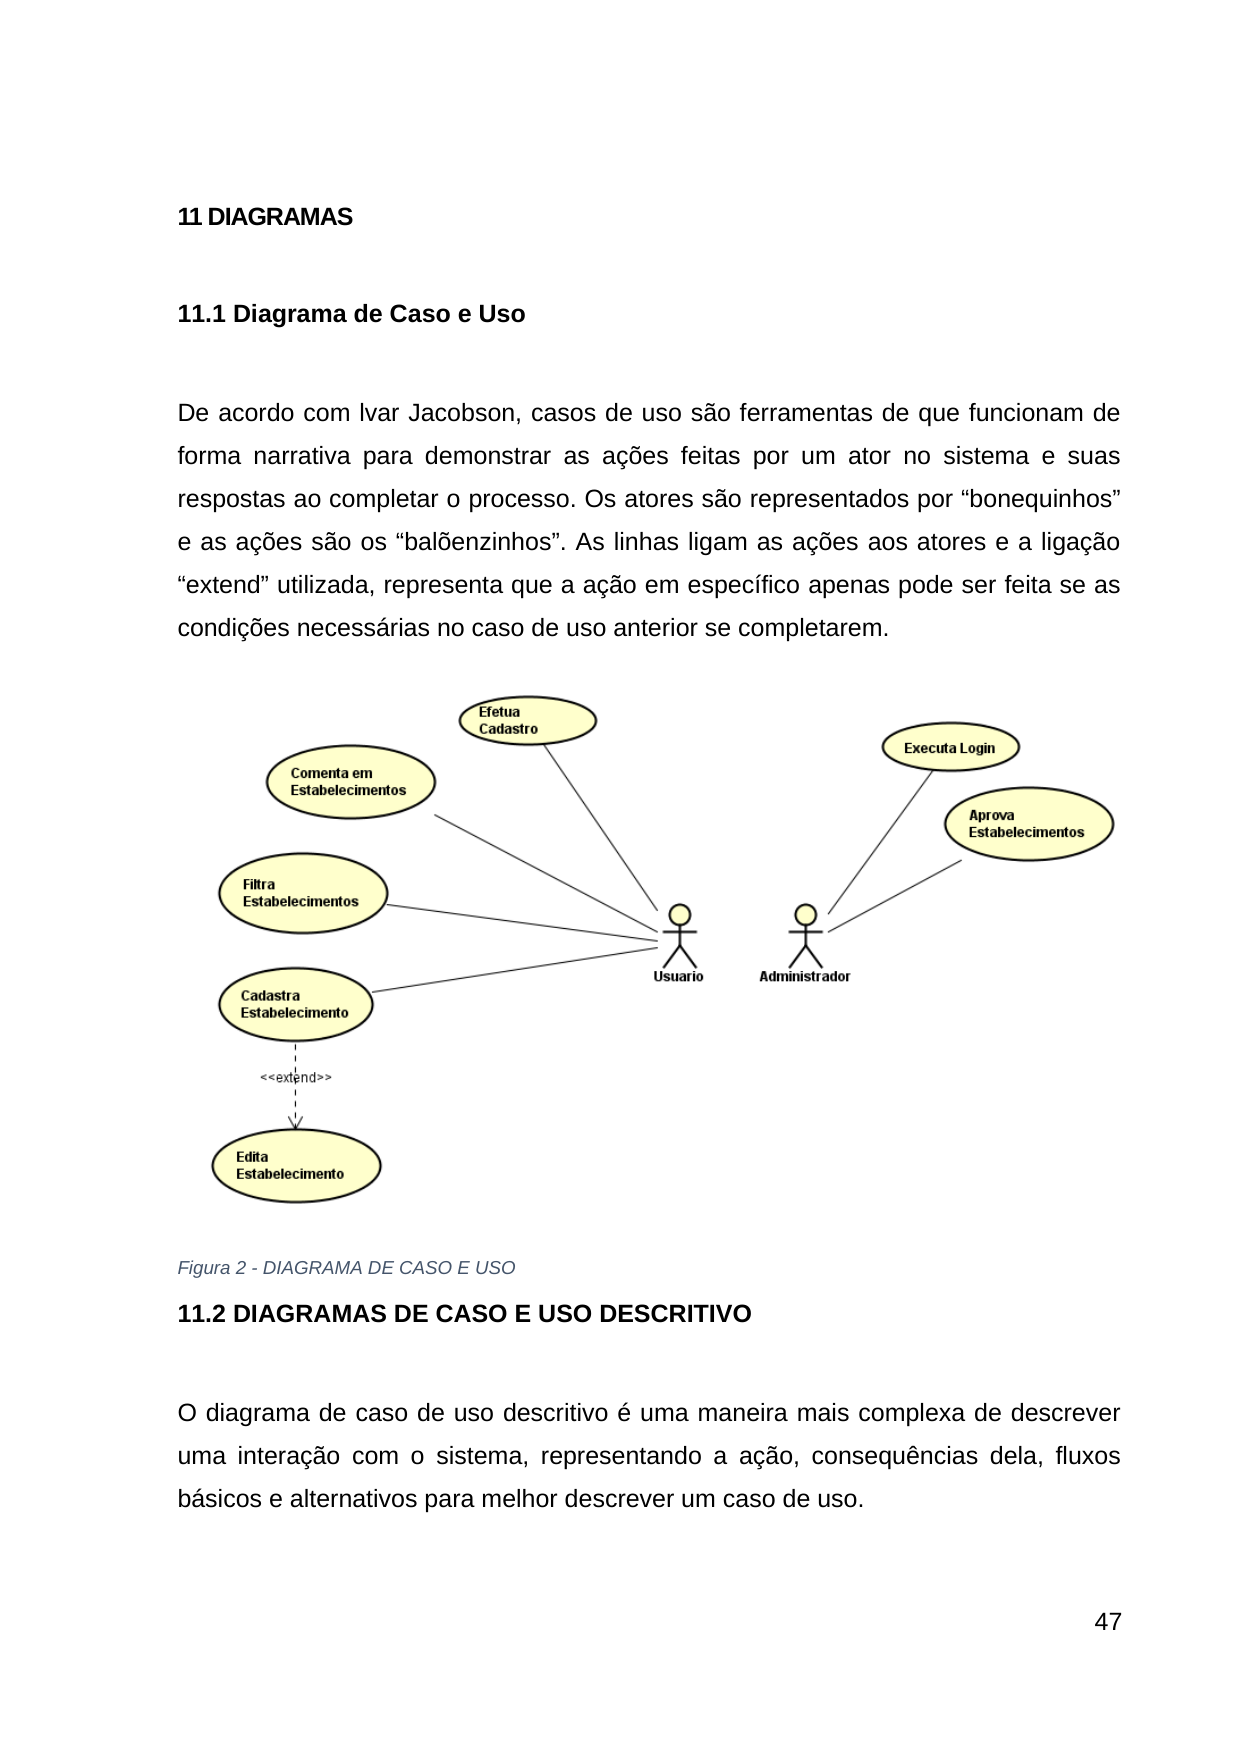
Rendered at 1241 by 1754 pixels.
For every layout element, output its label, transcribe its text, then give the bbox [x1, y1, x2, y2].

subtitle 11.1 Diagrama de Caso e Uso [177, 299, 1122, 328]
text O diagrama de caso de uso descritivo é uma maneira mais complexa de descrever uma interação com o sistema, representando a ação, consequências dela, fluxos básicos e alternativos para melhor descrever um caso de uso. [177, 1398, 1122, 1513]
picture [177, 669, 1192, 1230]
subtitle 11.2 DIAGRAMAS DE CASO E USO DESCRITIVO [177, 1299, 1122, 1328]
subtitle 11 DIAGRAMAS [177, 202, 1122, 231]
text De acordo com lvar Jacobson, casos de uso são ferramentas de que funcionam de forma narrativa para demonstrar as ações feitas por um ator no sistema e suas respostas ao completar o processo. Os atores são representados por “bonequinhos” e as ações são os “balõenzinhos”. As linhas ligam as ações aos atores e a ligação “extend” utilizada, representa que a ação em específico apenas pode ser feita se as condições necessárias no caso de uso anterior se completarem. [177, 398, 1122, 642]
